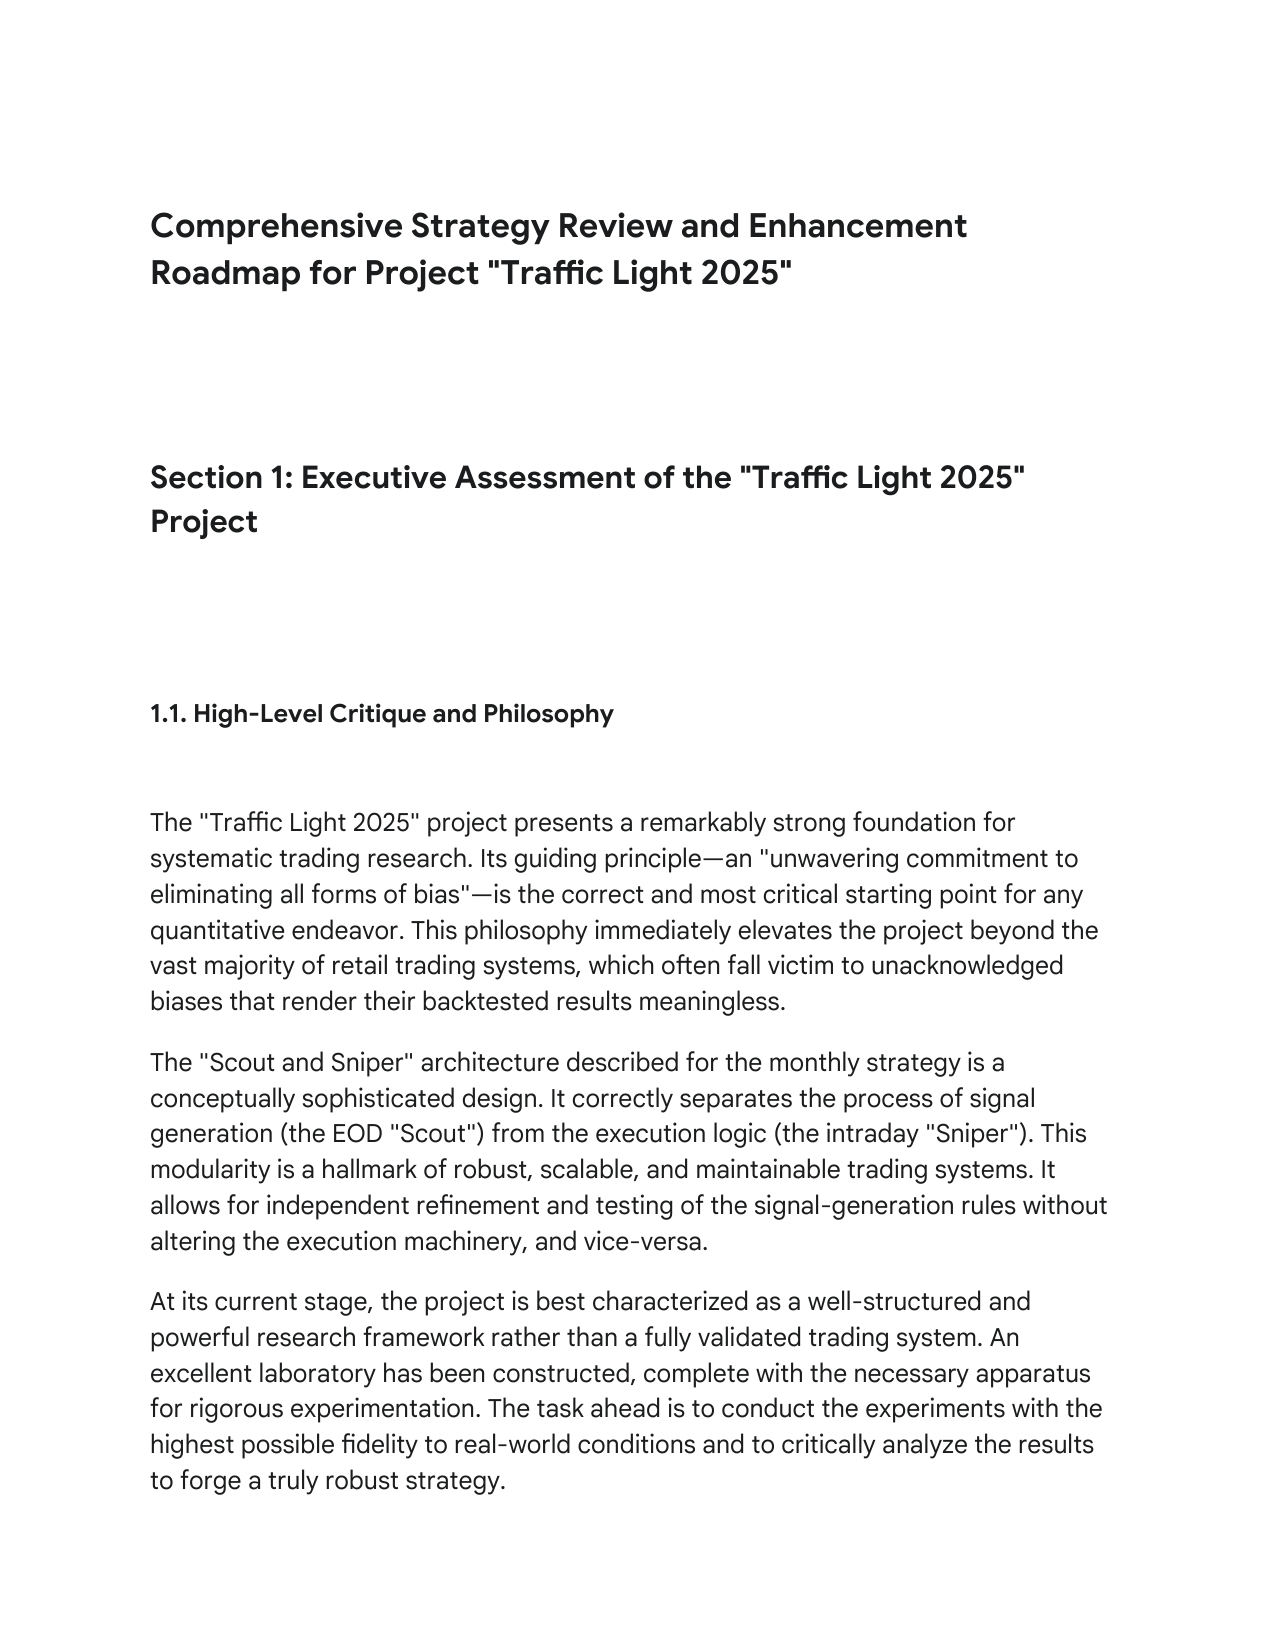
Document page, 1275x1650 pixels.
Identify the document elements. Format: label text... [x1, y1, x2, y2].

text The "Traffic Light 2025" project presents a remarkably strong foundation for systematic trading research. Its guiding principle—an "unwavering commitment to eliminating all forms of bias"—is the correct and most critical starting point for any quantitative endeavor. This philosophy immediately elevates the project beyond the vast majority of retail trading systems, which often fall victim to unacknowledged biases that render their backtested results meaningless. [150, 808, 1125, 1018]
subtitle 1.1. High-Level Critique and Philosophy [150, 699, 1125, 730]
text The "Scout and Sniper" architecture described for the monthly strategy is a conceptually sophisticated design. It correctly separates the process of signal generation (the EOD "Scout") from the execution logic (the intraday "Sniper"). This modularity is a hallmark of robust, scalable, and maintainable trading systems. It allows for independent refinement and testing of the signal-generation rules without altering the execution machinery, and vice-versa. [150, 1047, 1125, 1257]
subtitle Section 1: Executive Assessment of the "Traffic Light 2025" Project [150, 458, 1125, 542]
text At its current stage, the project is best characterized as a well-structured and powerful research framework rather than a fully validated trading system. An excellent laboratory has been constructed, complete with the necessary apparatus for rigorous experimentation. The task ahead is to conduct the experiments with the highest possible fidelity to real-world conditions and to critically analyze the results to forge a truly robust strategy. [150, 1286, 1125, 1496]
subtitle Comprehensive Strategy Review and Enhancement Roadmap for Project "Traffic Light 2025" [150, 205, 1125, 294]
